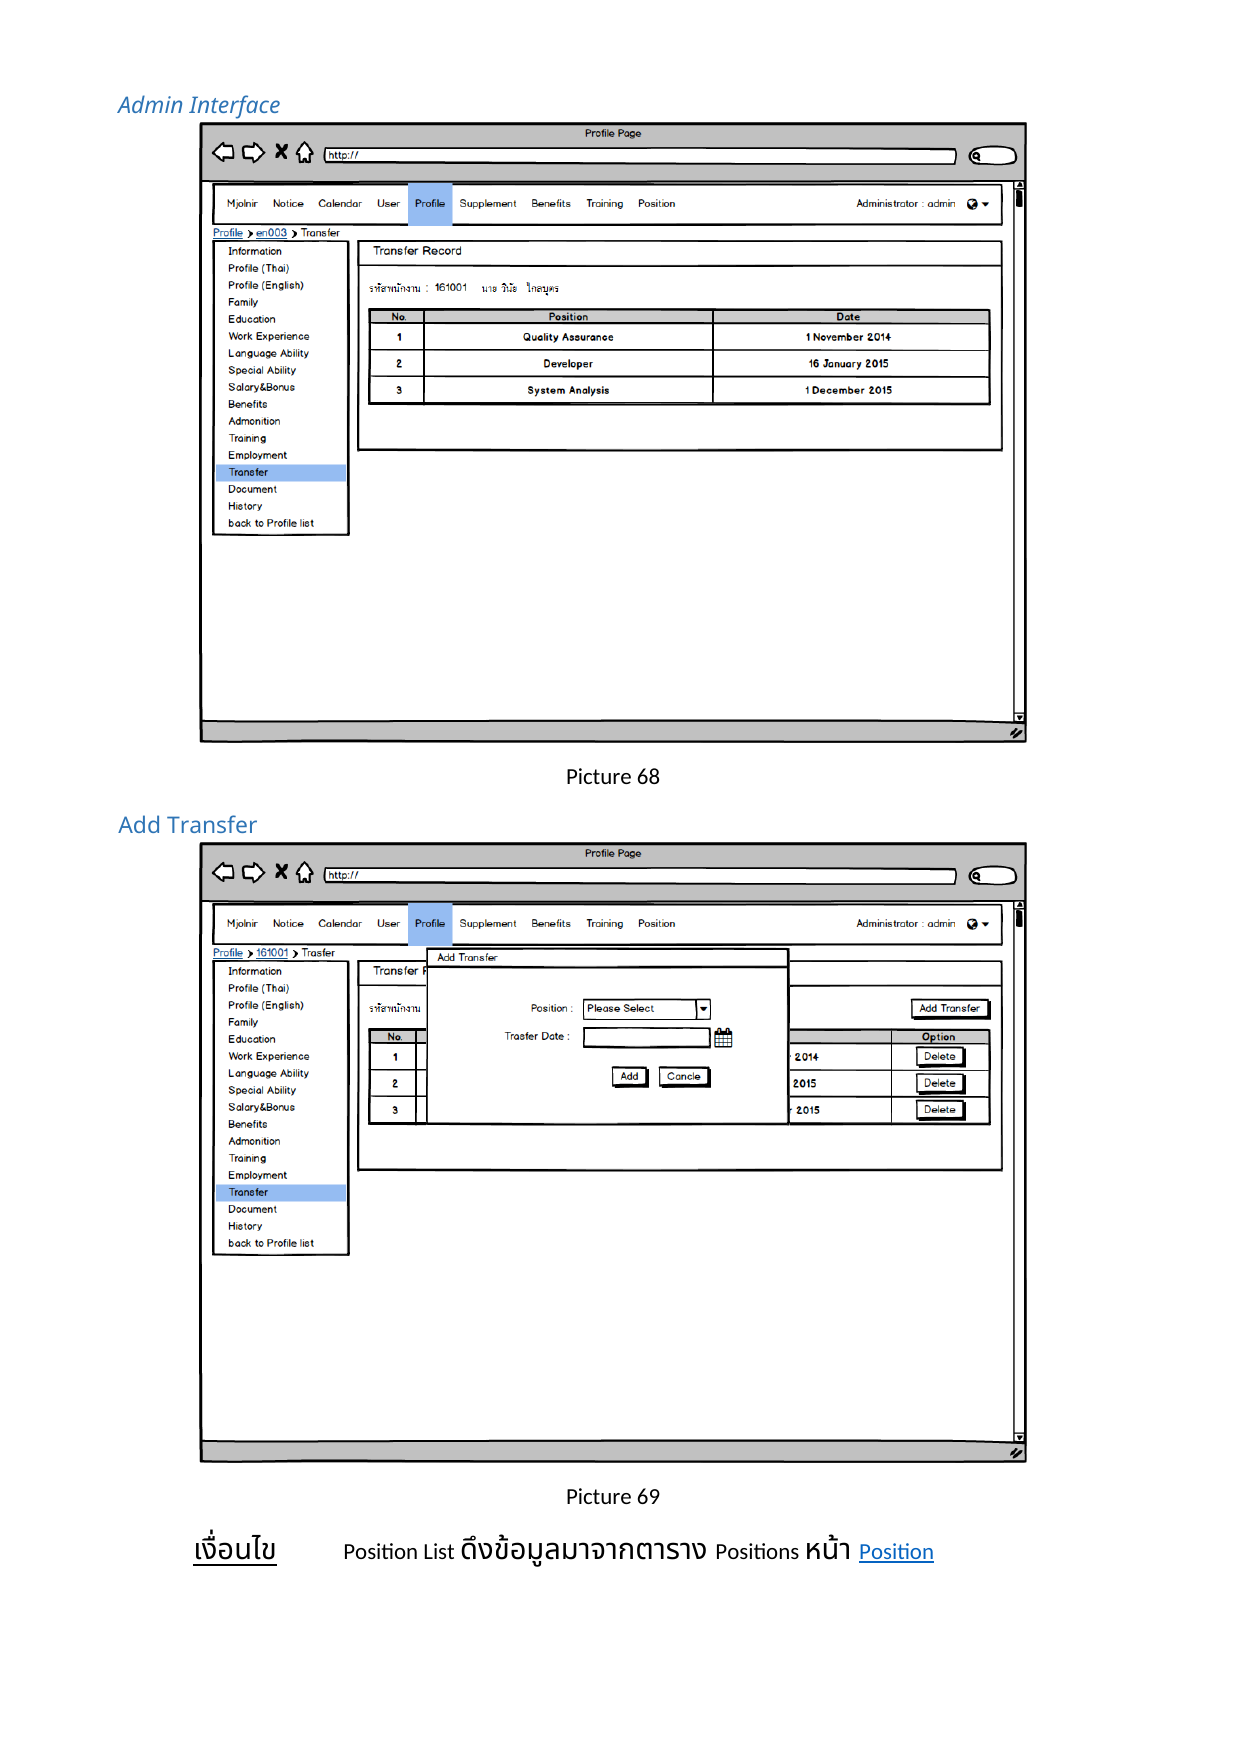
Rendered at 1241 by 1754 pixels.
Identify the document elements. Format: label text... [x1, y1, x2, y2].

subtitle Admin Interface [118, 89, 1107, 120]
text เงื่อนไข Position List ดึงข้อมูลมาจากตาราง Positions หน้า Position [118, 1529, 1107, 1573]
subtitle Add Transfer [118, 809, 1107, 840]
text Picture 68 [118, 762, 1107, 790]
picture [199, 122, 1027, 743]
picture [199, 842, 1027, 1463]
text Picture 69 [118, 1482, 1107, 1510]
